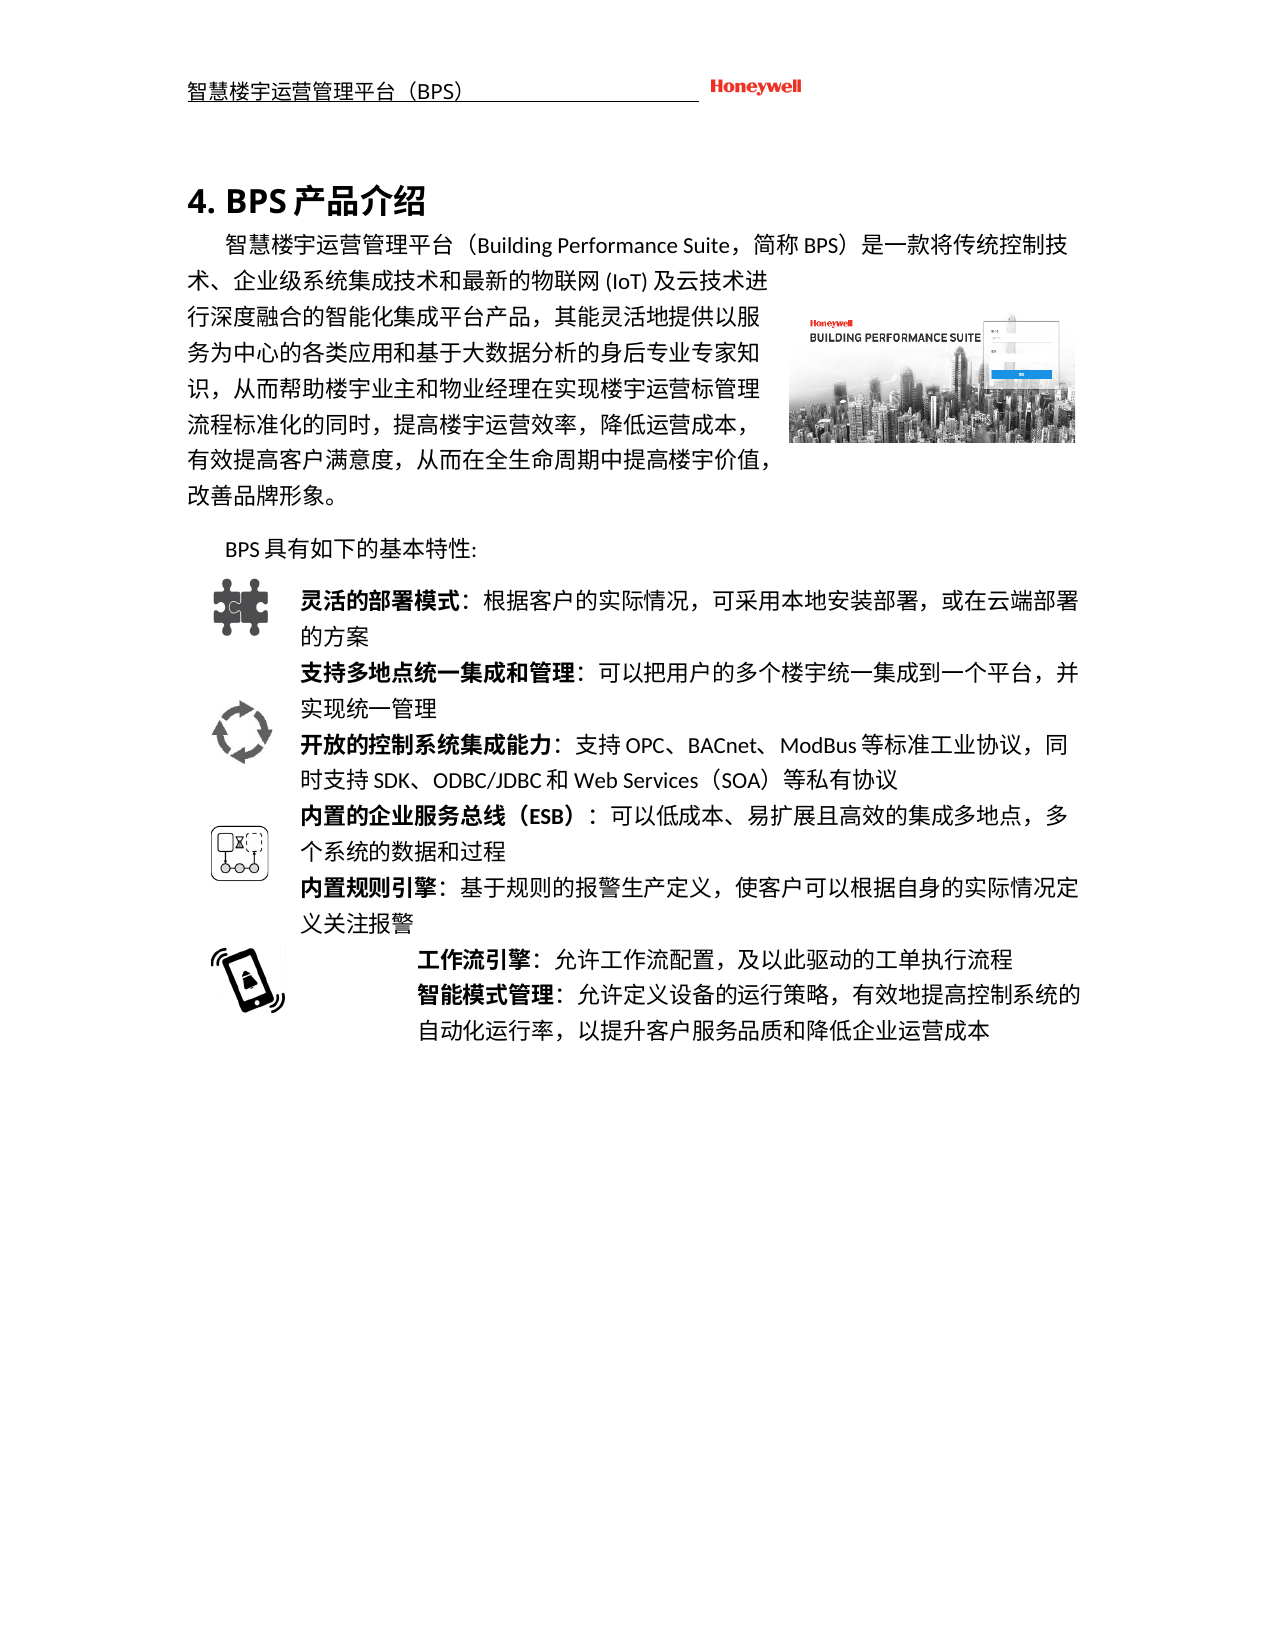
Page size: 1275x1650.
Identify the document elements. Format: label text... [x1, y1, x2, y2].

list 内置规则引擎：基于规则的报警生产定义，使客户可以根据自身的实际情况定义关注报警 [300, 870, 1087, 939]
picture [789, 261, 1075, 443]
picture [211, 825, 269, 882]
list 内置的企业服务总线（ESB）：可以低成本、易扩展且高效的集成多地点，多个系统的数据和过程 [300, 798, 1087, 867]
picture [699, 75, 810, 100]
list 灵活的部署模式：根据客户的实际情况，可采用本地安装部署，或在云端部署的方案 [300, 583, 1087, 652]
list 开放的控制系统集成能力：支持OPC、BACnet、ModBus等标准工业协议，同时支持SDK、ODBC/JDBC和Web Services（SOA）等私有协议 [300, 726, 1087, 796]
picture [210, 571, 272, 642]
list 支持多地点统一集成和管理：可以把用户的多个楼宇统一集成到一个平台，并实现统一管理 [300, 655, 1087, 724]
subtitle BPS产品介绍 [187, 175, 1087, 223]
list 工作流引擎：允许工作流配置，及以此驱动的工单执行流程 [300, 941, 1087, 975]
text BPS具有如下的基本特性: [187, 531, 1087, 564]
picture [211, 944, 286, 1016]
text 智慧楼宇运营管理平台（Building Performance Suite，简称BPS）是一款将传统控制技术、企业级系统集成技术和最新的物联网 (IoT) 及云技术进行深度融合的智能化集成平台产品，其能灵活地提供以服务为中心的各类应用和基于大数据分析的身后专业专家知识，从而帮助楼宇业主和物业经理在实现楼宇运营标管理流程标准化的同时，提高楼宇运营效率，降低运营成本，有效提高客户满意度，从而在全生命周期中提高楼宇价值，改善品牌形象。 [187, 227, 1087, 511]
list 智能模式管理：允许定义设备的运行策略，有效地提高控制系统的自动化运行率，以提升客户服务品质和降低企业运营成本 [300, 977, 1087, 1046]
picture [211, 700, 273, 764]
